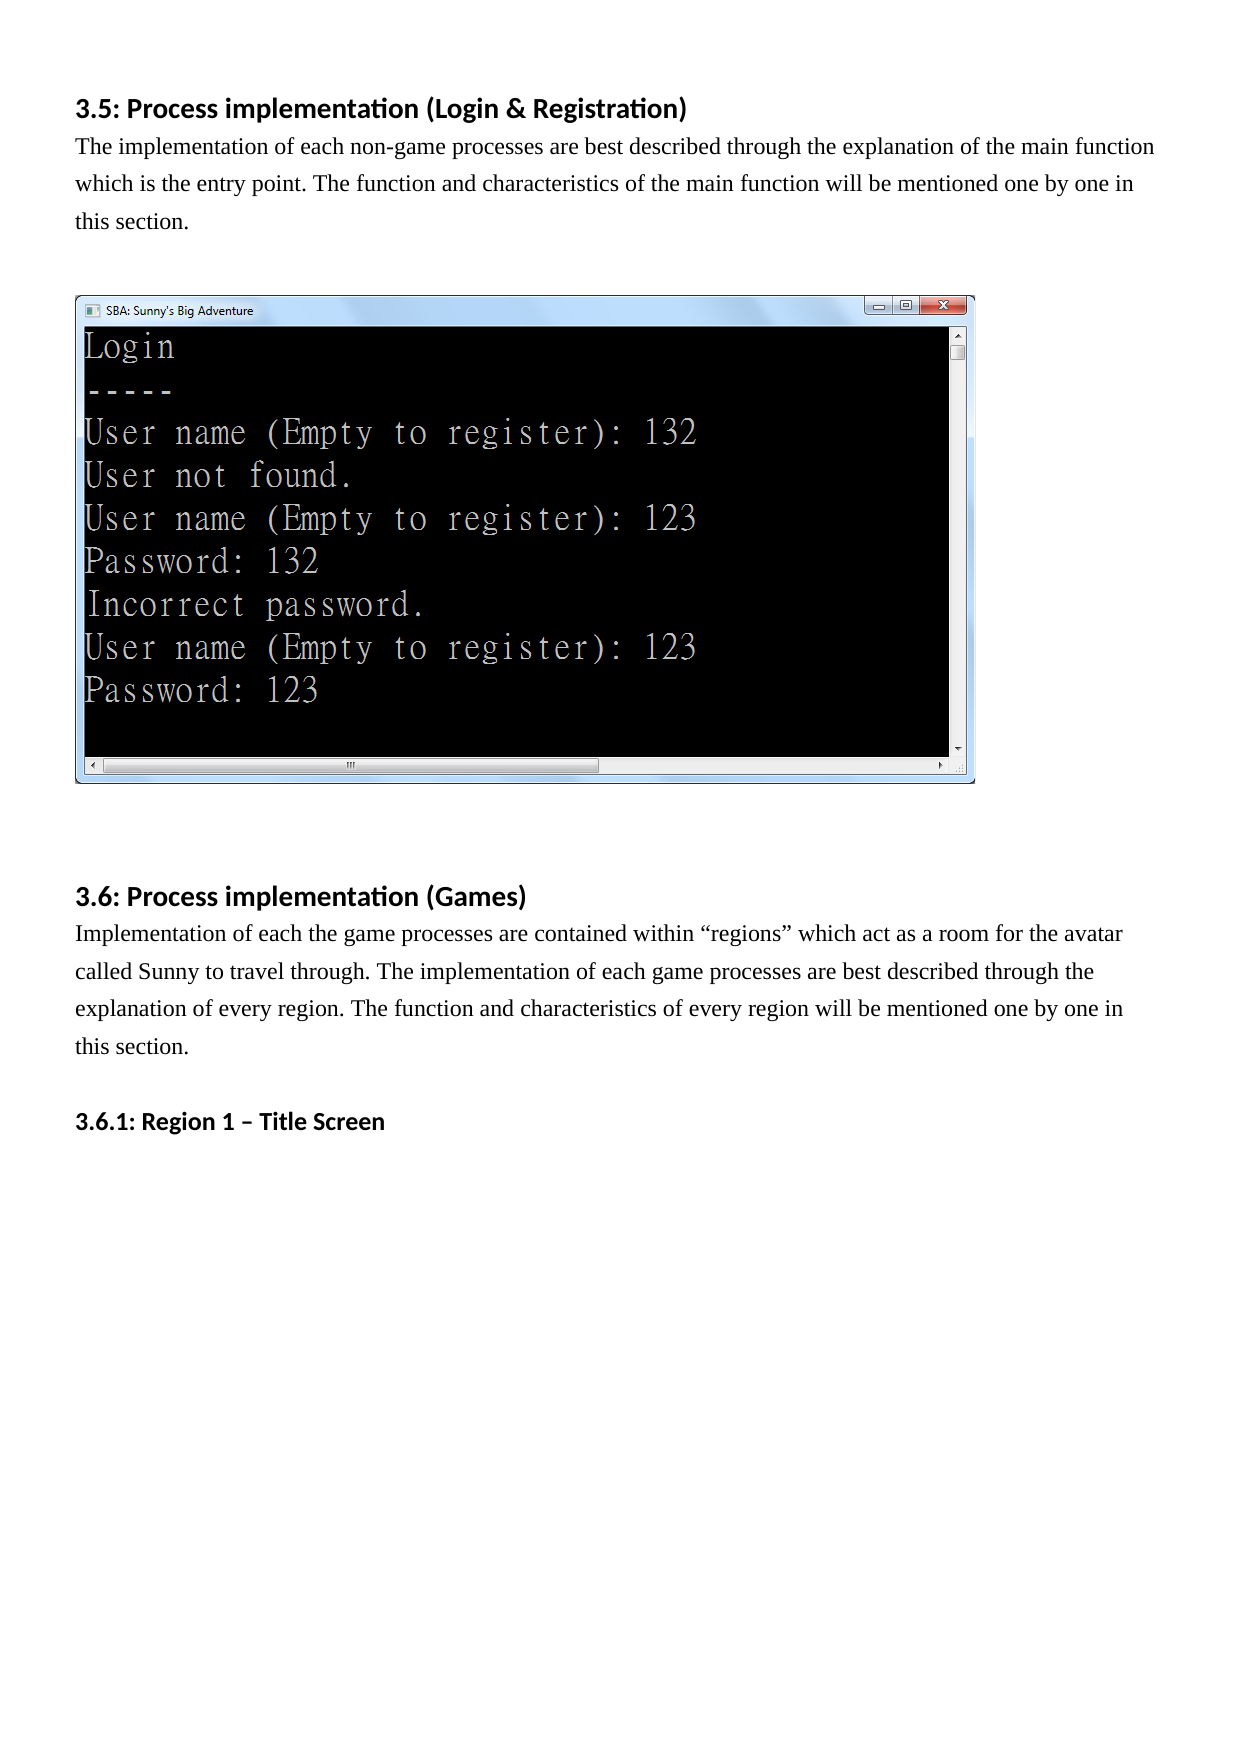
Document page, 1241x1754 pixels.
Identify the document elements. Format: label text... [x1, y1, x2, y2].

text The implementation of each non-game processes are best described through the explanation of the main function which is the entry point. The function and characteristics of the main function will be mentioned one by one in this section. [75, 127, 1165, 239]
text 3.5: Process implementation (Login & Registration) [75, 89, 1165, 127]
text 3.6.1: Region 1 – Title Screen [75, 1102, 1165, 1139]
picture [75, 295, 976, 784]
text Implementation of each the game processes are contained within “regions” which act as a room for the avatar called Sunny to travel through. The implementation of each game processes are best described through the explanation of every region. The function and characteristics of every region will be mentioned one by one in this section. [75, 914, 1165, 1064]
text 3.6: Process implementation (Games) [75, 877, 1165, 914]
